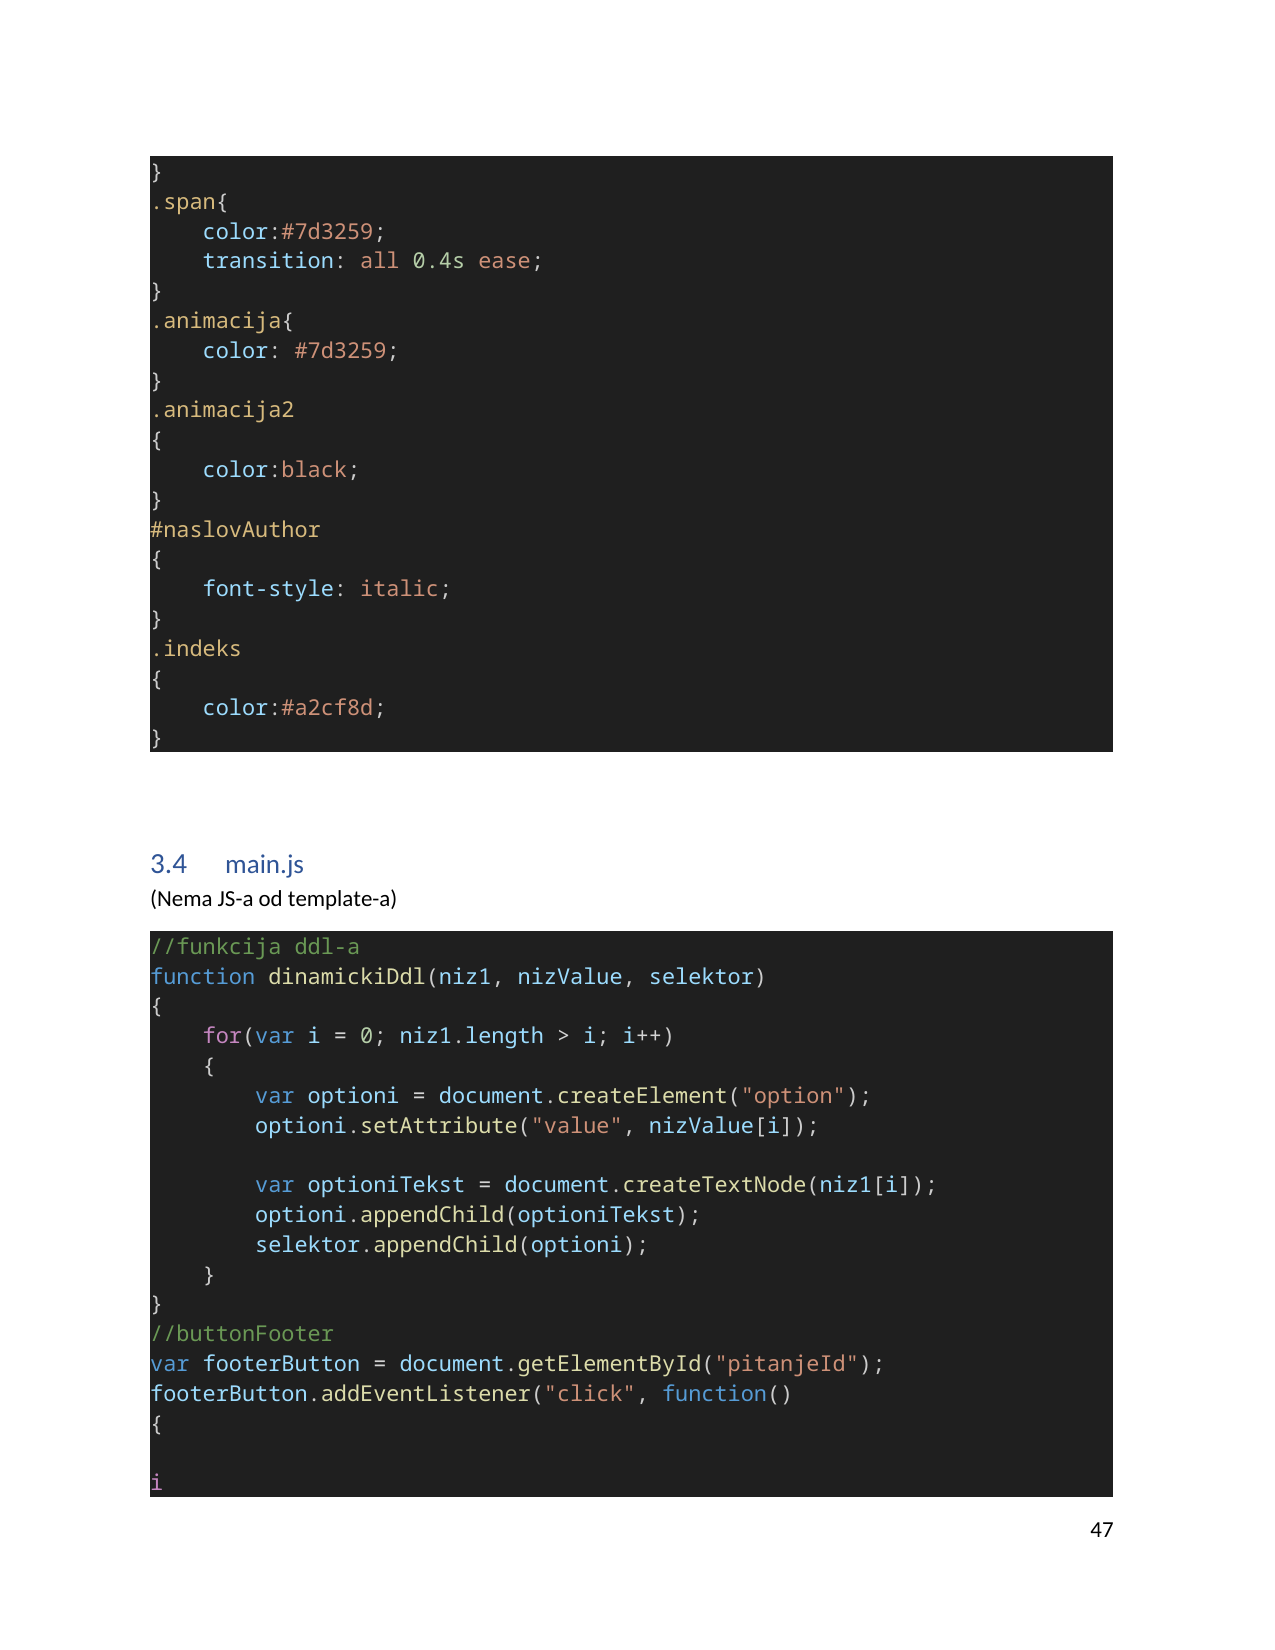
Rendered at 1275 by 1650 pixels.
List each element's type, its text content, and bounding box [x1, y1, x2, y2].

text var optioni = document.createElement("option"); [150, 1080, 1113, 1110]
text var footerButton = document.getElementById("pitanjeId"); [150, 1348, 1113, 1378]
text footerButton.addEventListener("click", function() [150, 1378, 1113, 1408]
text } [150, 1288, 1113, 1318]
text (Nema JS-a od template-a) [150, 884, 1113, 912]
subtitle main.js [150, 846, 1113, 881]
text selektor.appendChild(optioni); [150, 1229, 1113, 1259]
text color:#7d3259; [150, 216, 1113, 245]
text } [150, 484, 1113, 513]
text var optioniTekst = document.createTextNode(niz1[i]); [150, 1169, 1113, 1199]
text .indeks [150, 633, 1113, 662]
text function dinamickiDdl(niz1, nizValue, selektor) [150, 961, 1113, 991]
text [150, 1437, 1113, 1497]
text { [150, 543, 1113, 573]
text optioni.appendChild(optioniTekst); [150, 1199, 1113, 1229]
text transition: all 0.4s ease; [150, 245, 1113, 275]
text { [150, 991, 1113, 1020]
text //funkcija ddl-a [150, 931, 1113, 961]
text { [150, 1408, 1113, 1437]
text color: #7d3259; [150, 335, 1113, 364]
text } [150, 603, 1113, 633]
text color:#a2cf8d; [150, 692, 1113, 722]
text //buttonFooter [150, 1318, 1113, 1348]
text font-style: italic; [150, 573, 1113, 603]
text } [150, 722, 1113, 752]
text { [150, 424, 1113, 454]
text optioni.setAttribute("value", nizValue[i]); [150, 1110, 1113, 1139]
text { [150, 662, 1113, 692]
text } [150, 1259, 1113, 1288]
text } [150, 156, 1113, 186]
text color:black; [150, 454, 1113, 484]
text .span{ [150, 186, 1113, 216]
text #naslovAuthor [150, 513, 1113, 543]
text .animacija2 [150, 394, 1113, 424]
text } [150, 364, 1113, 394]
text for(var i = 0; niz1.length > i; i++) [150, 1020, 1113, 1050]
text } [150, 275, 1113, 305]
text .animacija{ [150, 305, 1113, 335]
text { [150, 1050, 1113, 1080]
